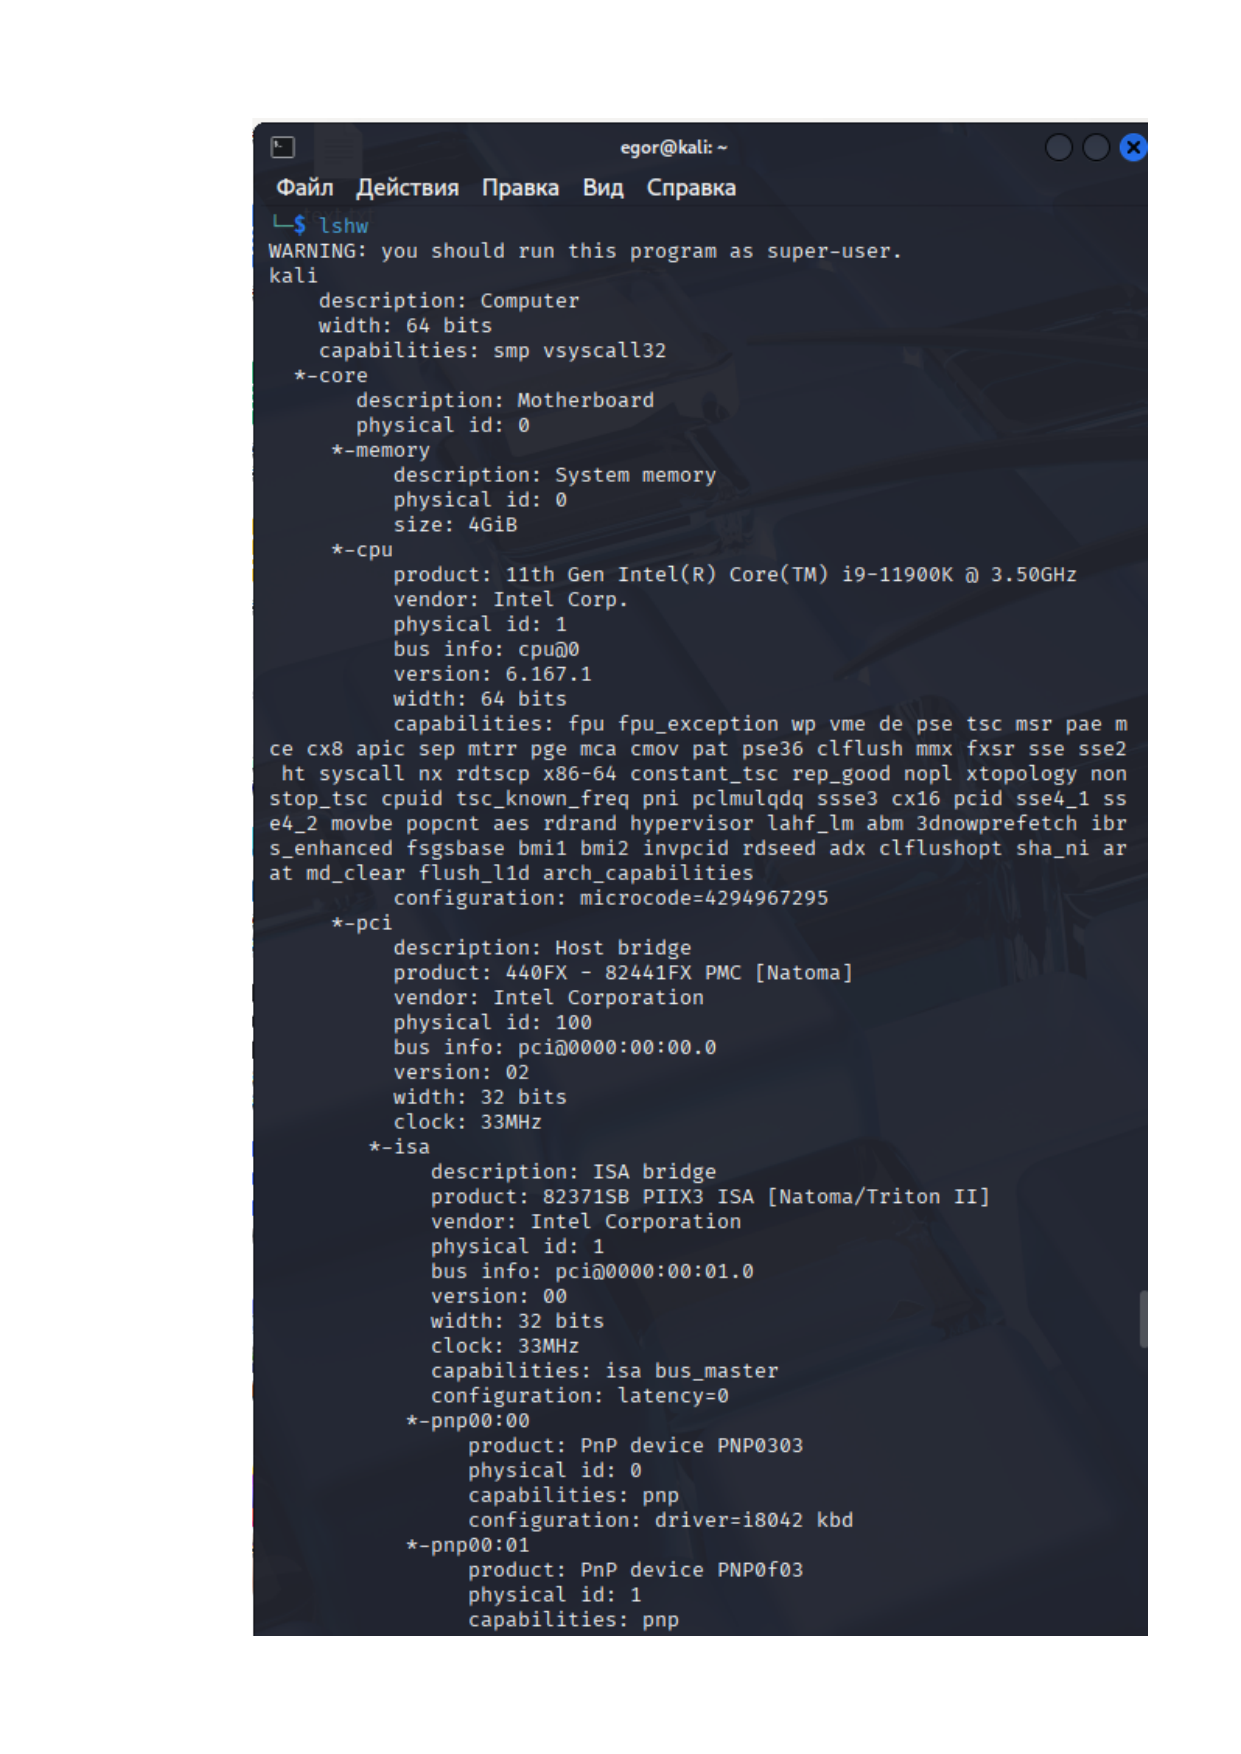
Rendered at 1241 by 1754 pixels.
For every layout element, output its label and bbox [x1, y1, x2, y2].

picture [252, 118, 1148, 1636]
